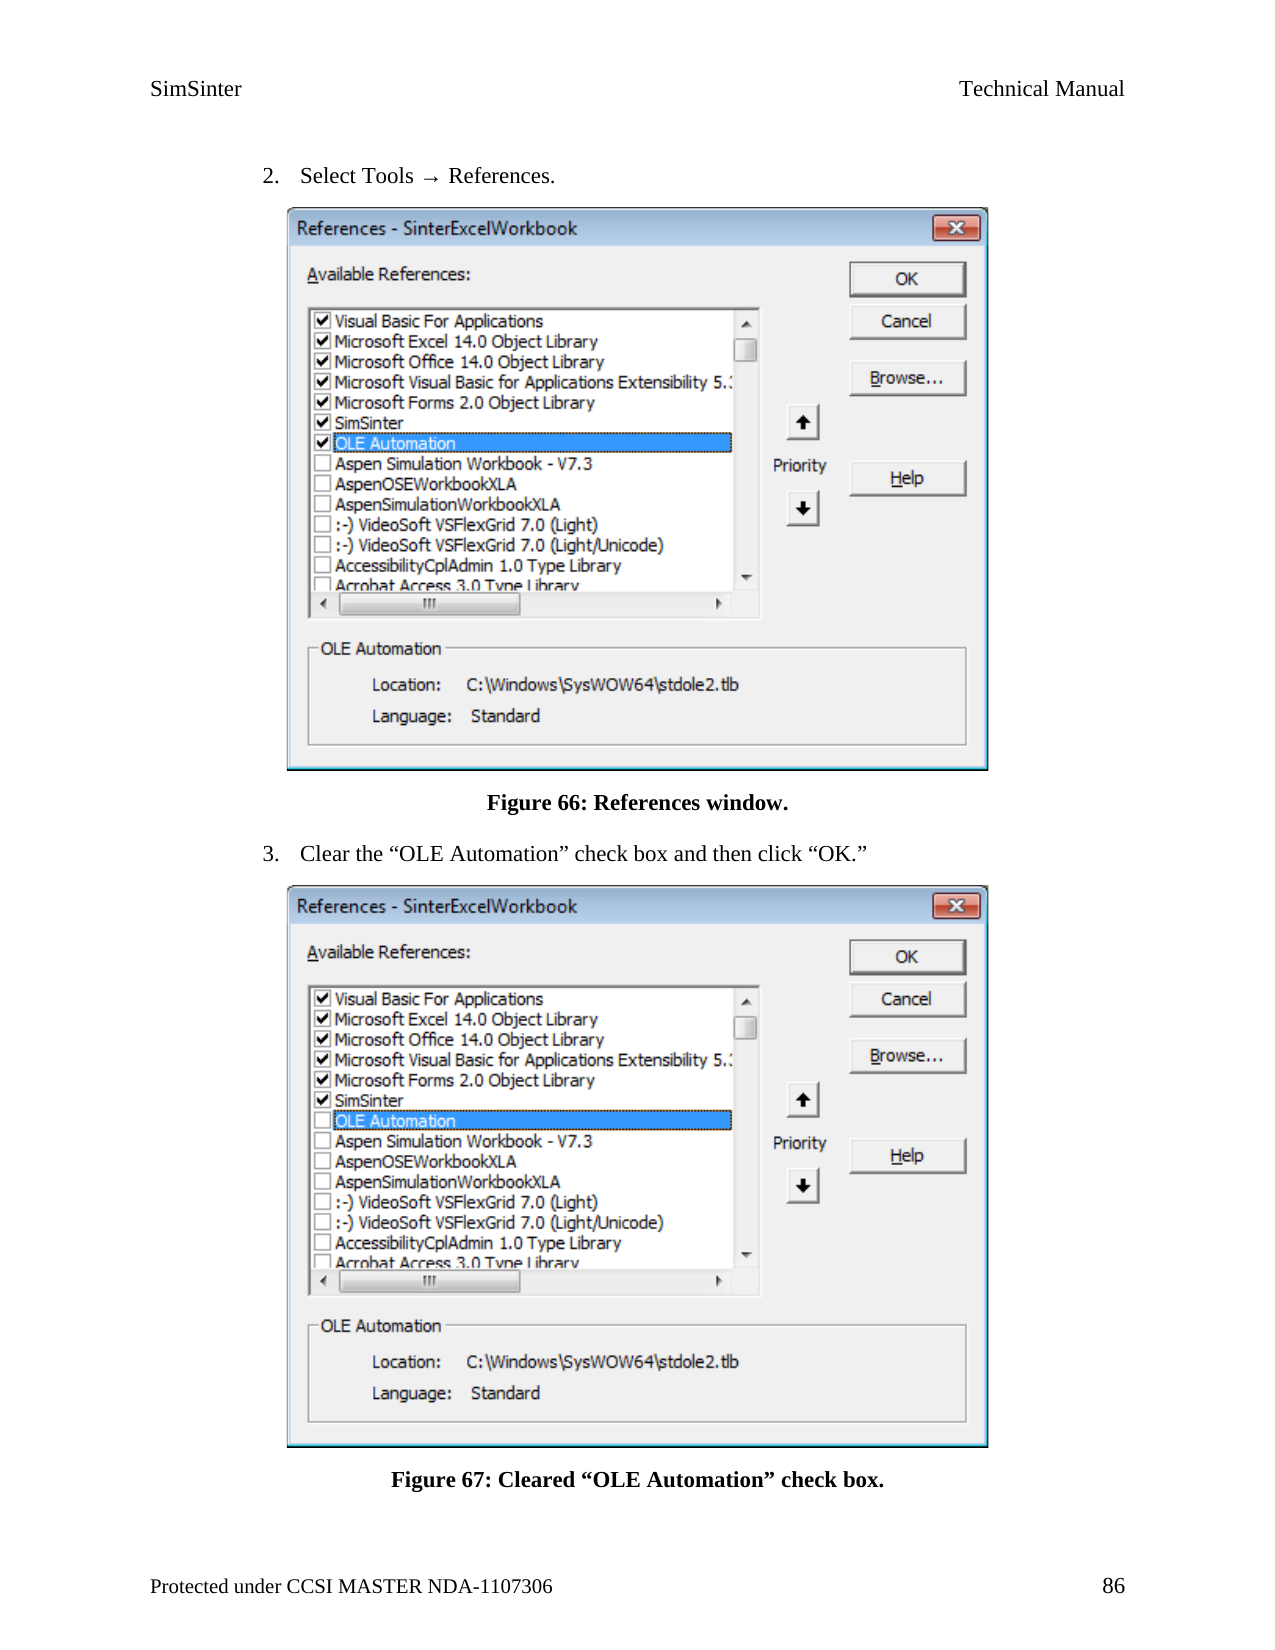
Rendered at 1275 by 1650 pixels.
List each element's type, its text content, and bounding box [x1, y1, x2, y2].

list Select Tools → References. [262, 162, 1125, 189]
picture [286, 207, 989, 771]
list Clear the “OLE Automation” check box and then click “OK.” [262, 840, 1125, 867]
picture [286, 885, 989, 1448]
text Figure 66: References window. [150, 789, 1125, 815]
text Figure 67: Cleared “OLE Automation” check box. [150, 1467, 1125, 1493]
